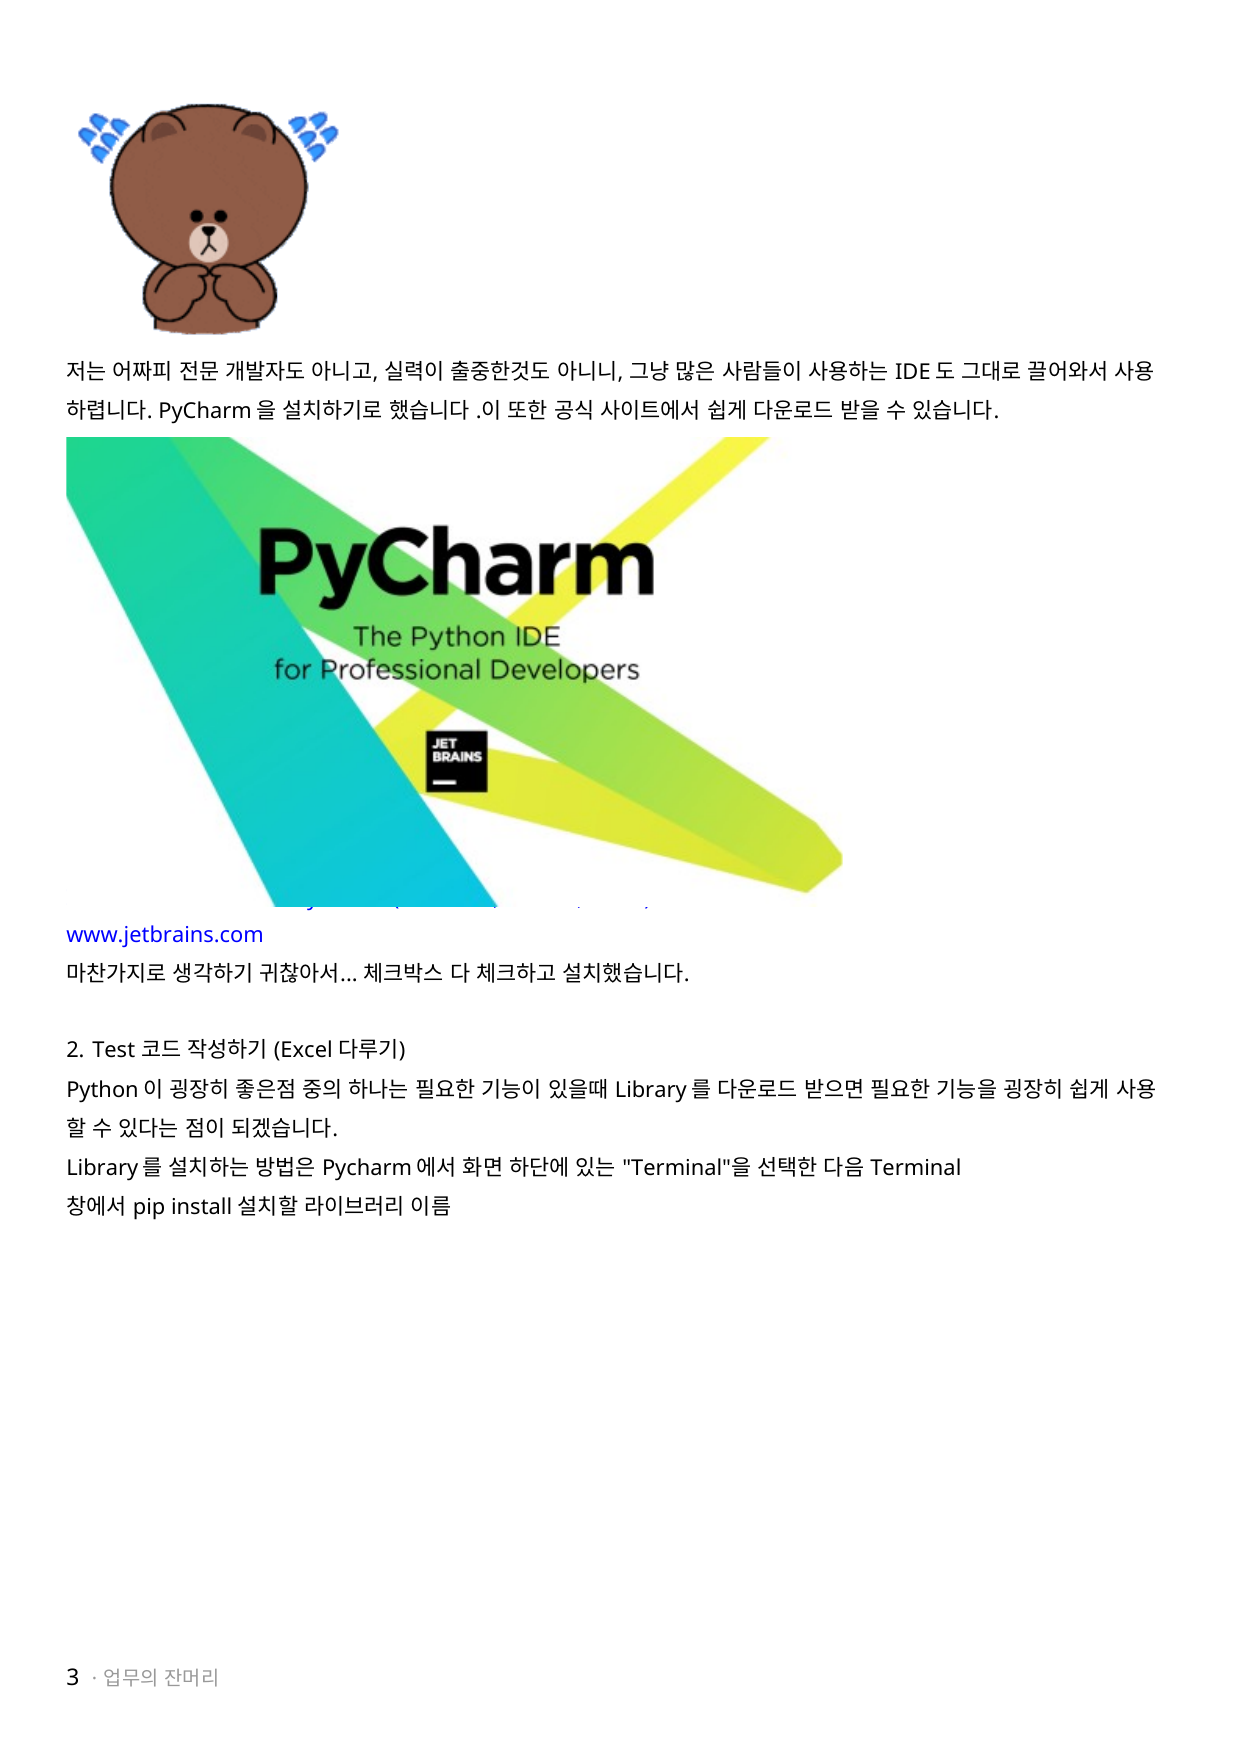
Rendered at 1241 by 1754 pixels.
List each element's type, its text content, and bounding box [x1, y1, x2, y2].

text 다운로드 PyCharm: JetBrains가 만든 전문 개발자용 Python IDE 최신 버전 다운로드: PyCharm (Windows, macOS, Linux) www.jetbrains.com [66, 907, 668, 949]
text Library를 설치하는 방법은 Pycharm에서 화면 하단에 있는 "Terminal"을 선택한 다음 Terminal 창에서 pip install 설치할 라이브러리 이름 [66, 1150, 1017, 1221]
text Python이 굉장히 좋은점 중의 하나는 필요한 기능이 있을때 Library를 다운로드 받으면 필요한 기능을 굉장히 쉽게 사용 할 수 있다는 점이 되겠습니다. [66, 1072, 1161, 1143]
picture [66, 87, 355, 338]
list Test 코드 작성하기 (Excel 다루기) [66, 1032, 1240, 1063]
text 마찬가지로 생각하기 귀찮아서... 체크박스 다 체크하고 설치했습니다. [66, 956, 1240, 987]
picture [66, 437, 843, 907]
text 저는 어짜피 전문 개발자도 아니고, 실력이 출중한것도 아니니, 그냥 많은 사람들이 사용하는 IDE도 그대로 끌어와서 사용 하렵니다. PyCharm을 설치하기로 했습니다 .이 또한 공식 사이트에서 쉽게 다운로드 받을 수 있습니다. [66, 354, 1173, 425]
